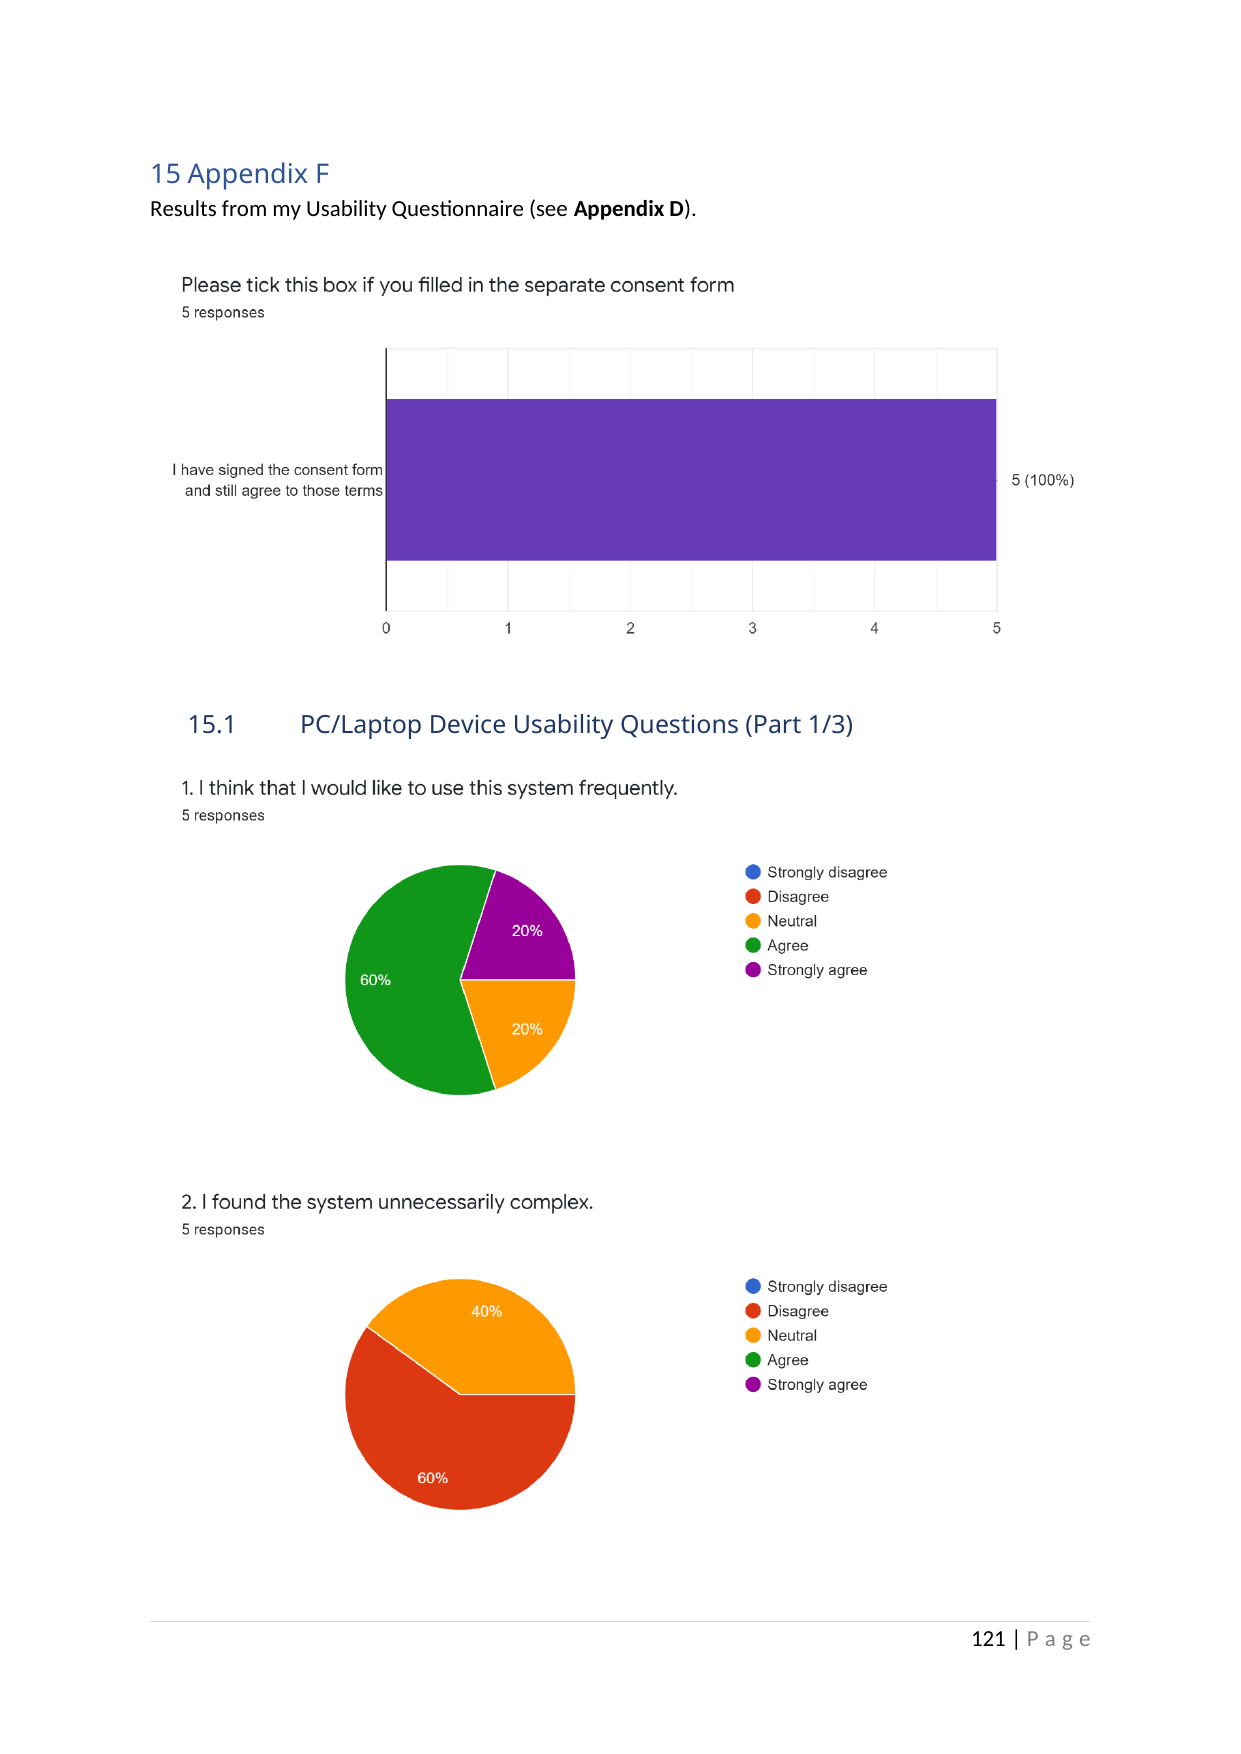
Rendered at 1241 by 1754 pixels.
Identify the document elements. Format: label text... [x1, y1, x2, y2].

text Results from my Usability Questionnaire (see Appendix D). [150, 194, 1090, 222]
picture [150, 240, 1091, 688]
picture [150, 743, 1091, 1139]
subtitle PC/Laptop Device Usability Questions (Part 1/3) [187, 707, 1090, 741]
subtitle Appendix F [150, 154, 1090, 191]
picture [150, 1157, 1091, 1554]
